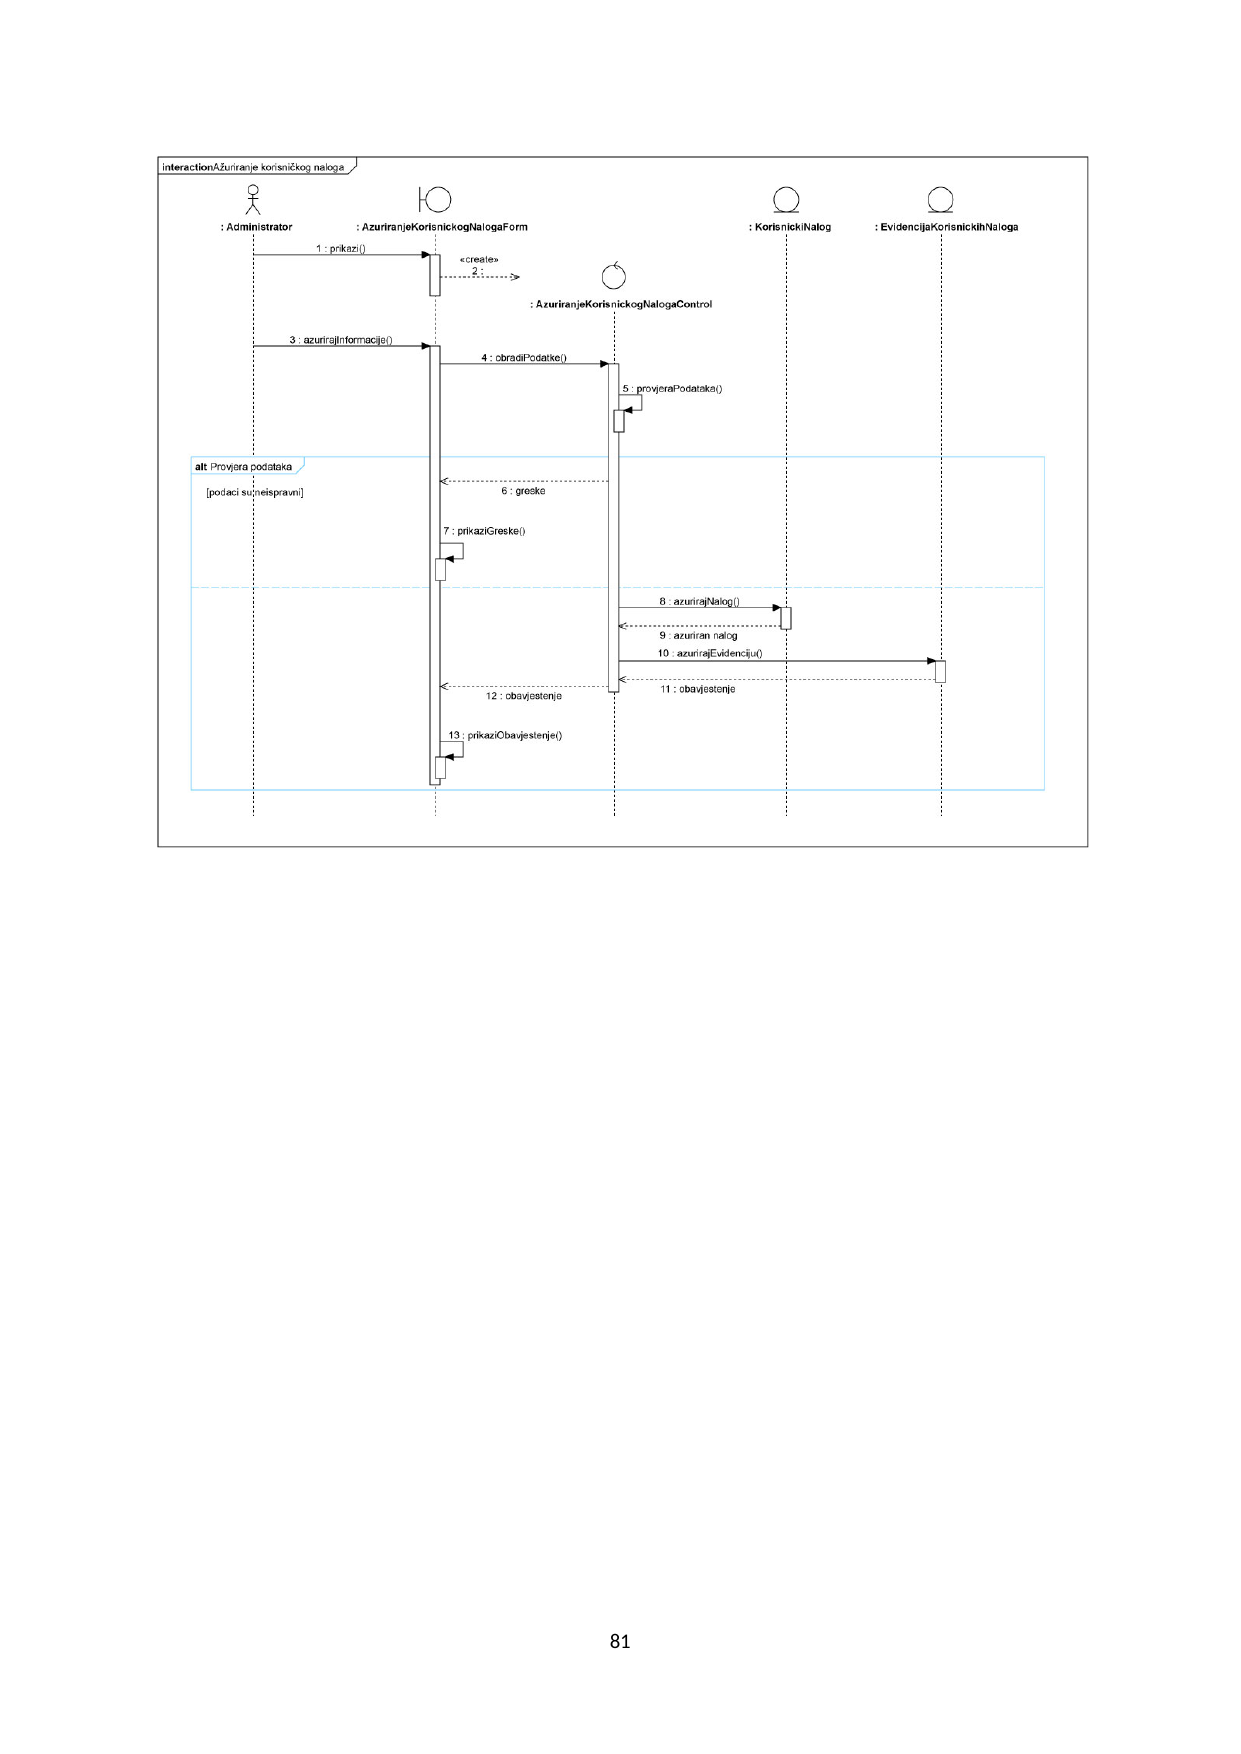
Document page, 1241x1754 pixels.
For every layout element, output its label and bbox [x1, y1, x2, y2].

picture [150, 150, 1095, 854]
